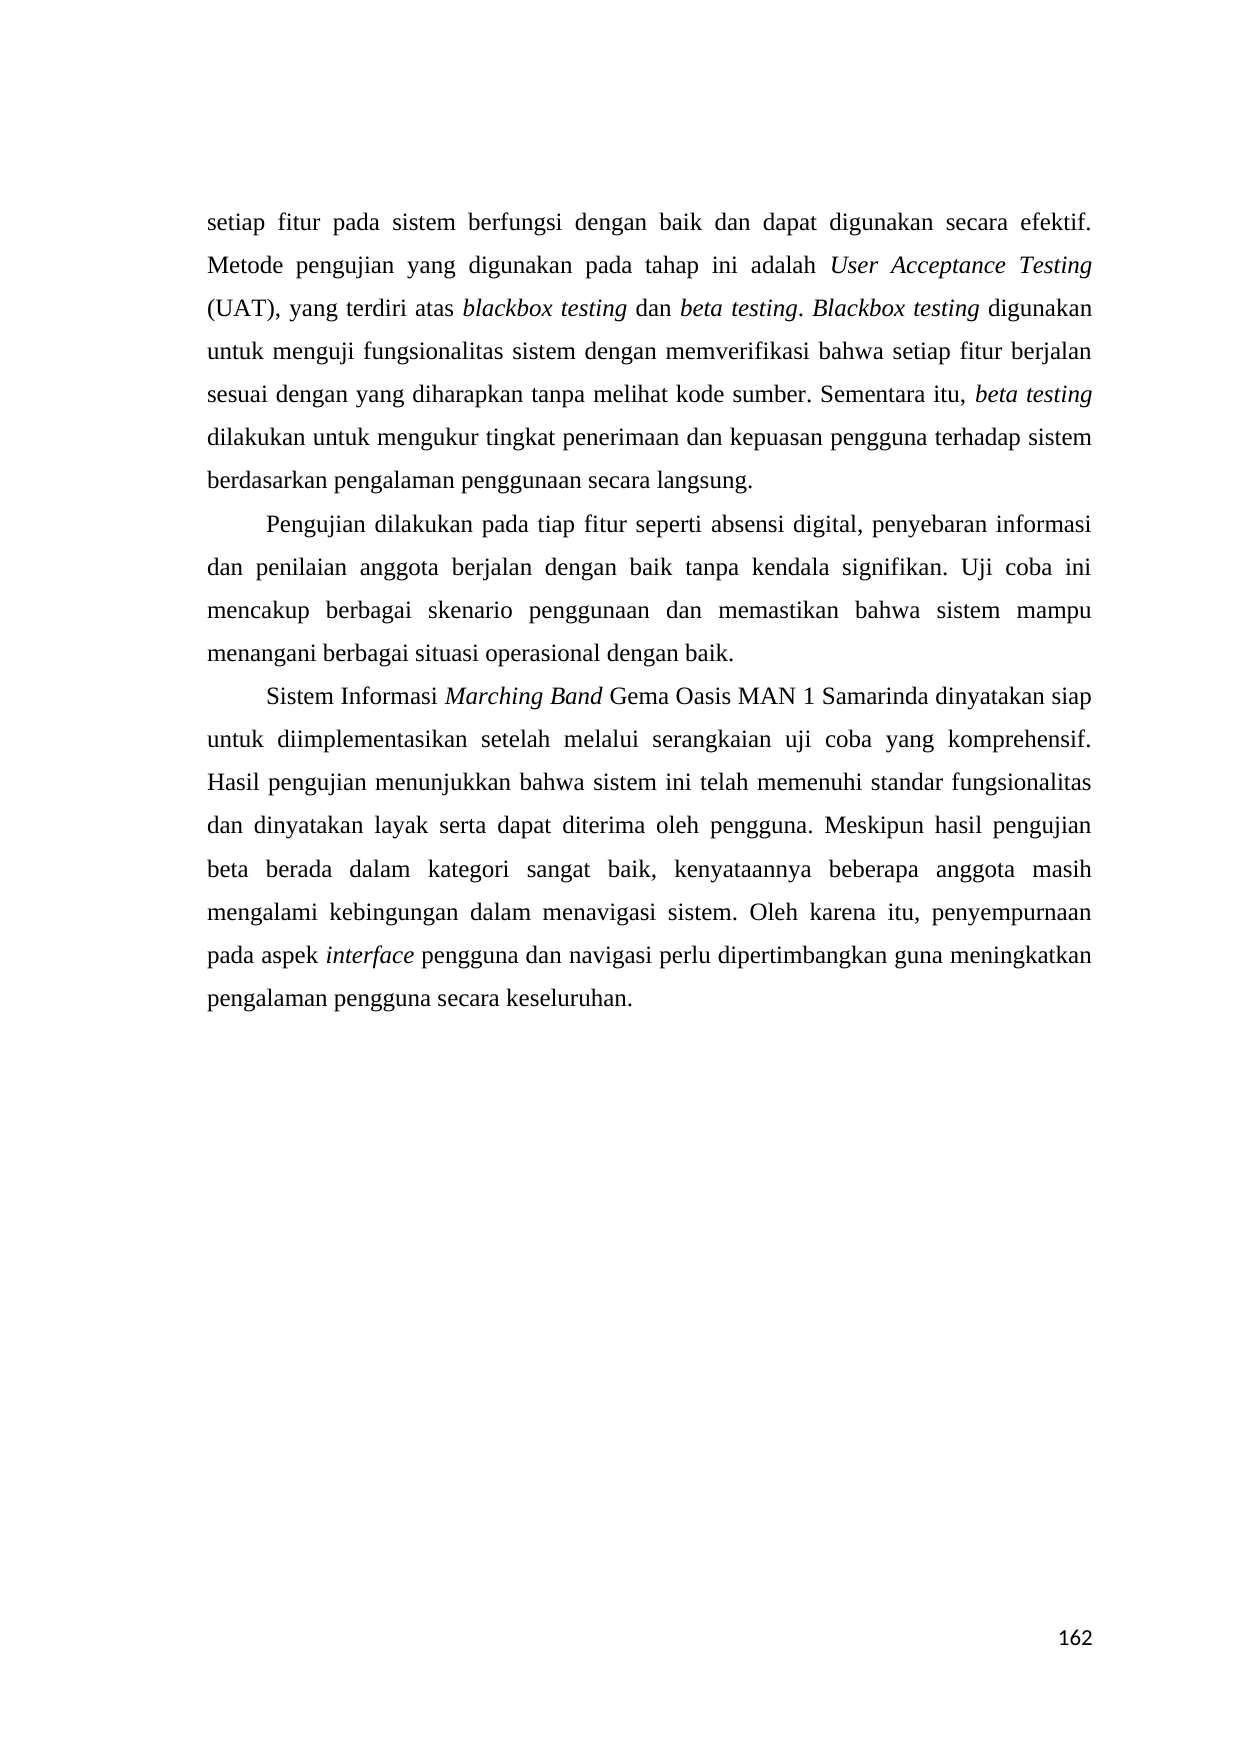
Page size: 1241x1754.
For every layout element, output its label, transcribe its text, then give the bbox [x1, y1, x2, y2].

text Sistem Informasi Marching Band Gema Oasis MAN 1 Samarinda dinyatakan siap untuk diimplementasikan setelah melalui serangkaian uji coba yang komprehensif. Hasil pengujian menunjukkan bahwa sistem ini telah memenuhi standar fungsionalitas dan dinyatakan layak serta dapat diterima oleh pengguna. Meskipun hasil pengujian beta berada dalam kategori sangat baik, kenyataannya beberapa anggota masih mengalami kebingungan dalam menavigasi sistem. Oleh karena itu, penyempurnaan pada aspek interface pengguna dan navigasi perlu dipertimbangkan guna meningkatkan pengalaman pengguna secara keseluruhan. [207, 681, 1092, 1012]
text Pengujian dilakukan pada tiap fitur seperti absensi digital, penyebaran informasi dan penilaian anggota berjalan dengan baik tanpa kendala signifikan. Uji coba ini mencakup berbagai skenario penggunaan dan memastikan bahwa sistem mampu menangani berbagai situasi operasional dengan baik. [207, 509, 1092, 667]
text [207, 207, 1092, 494]
